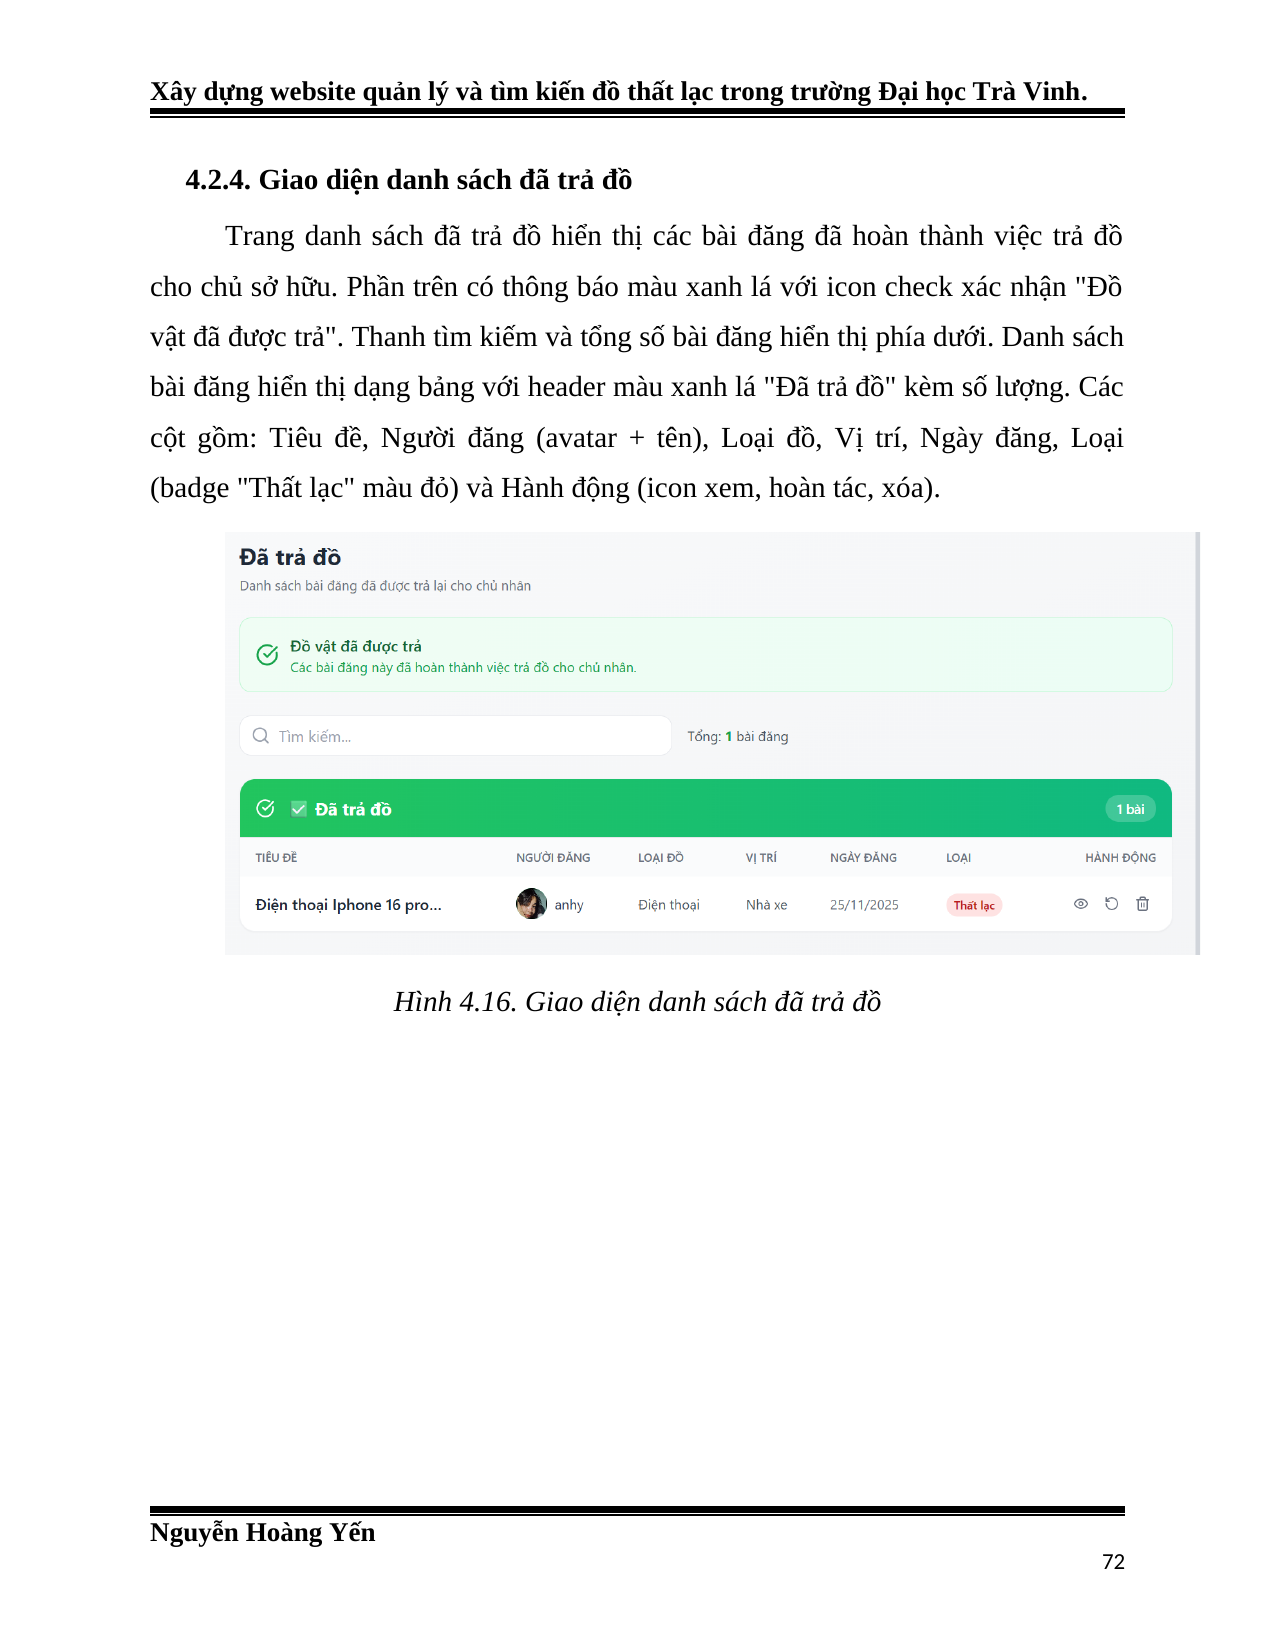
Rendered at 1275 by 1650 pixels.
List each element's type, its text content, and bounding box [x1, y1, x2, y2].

text Hình 4.16. Giao diện danh sách đã trả đồ [150, 984, 1125, 1018]
text Giao diện danh sách đã trả đồ [185, 162, 1125, 196]
text Trang danh sách đã trả đồ hiển thị các bài đăng đã hoàn thành việc trả đồ cho chủ sở hữu. Phần trên có thông báo màu xanh lá với icon check xác nhận "Đồ vật đã được trả". Thanh tìm kiếm và tổng số bài đăng hiển thị phía dưới. Danh sách bài đăng hiển thị dạng bảng với header màu xanh lá "Đã trả đồ" kèm số lượng. Các cột gồm: Tiêu đề, Người đăng (avatar + tên), Loại đồ, Vị trí, Ngày đăng, Loại (badge "Thất lạc" màu đỏ) và Hành động (icon xem, hoàn tác, xóa). [150, 218, 1125, 504]
picture [225, 532, 1200, 955]
